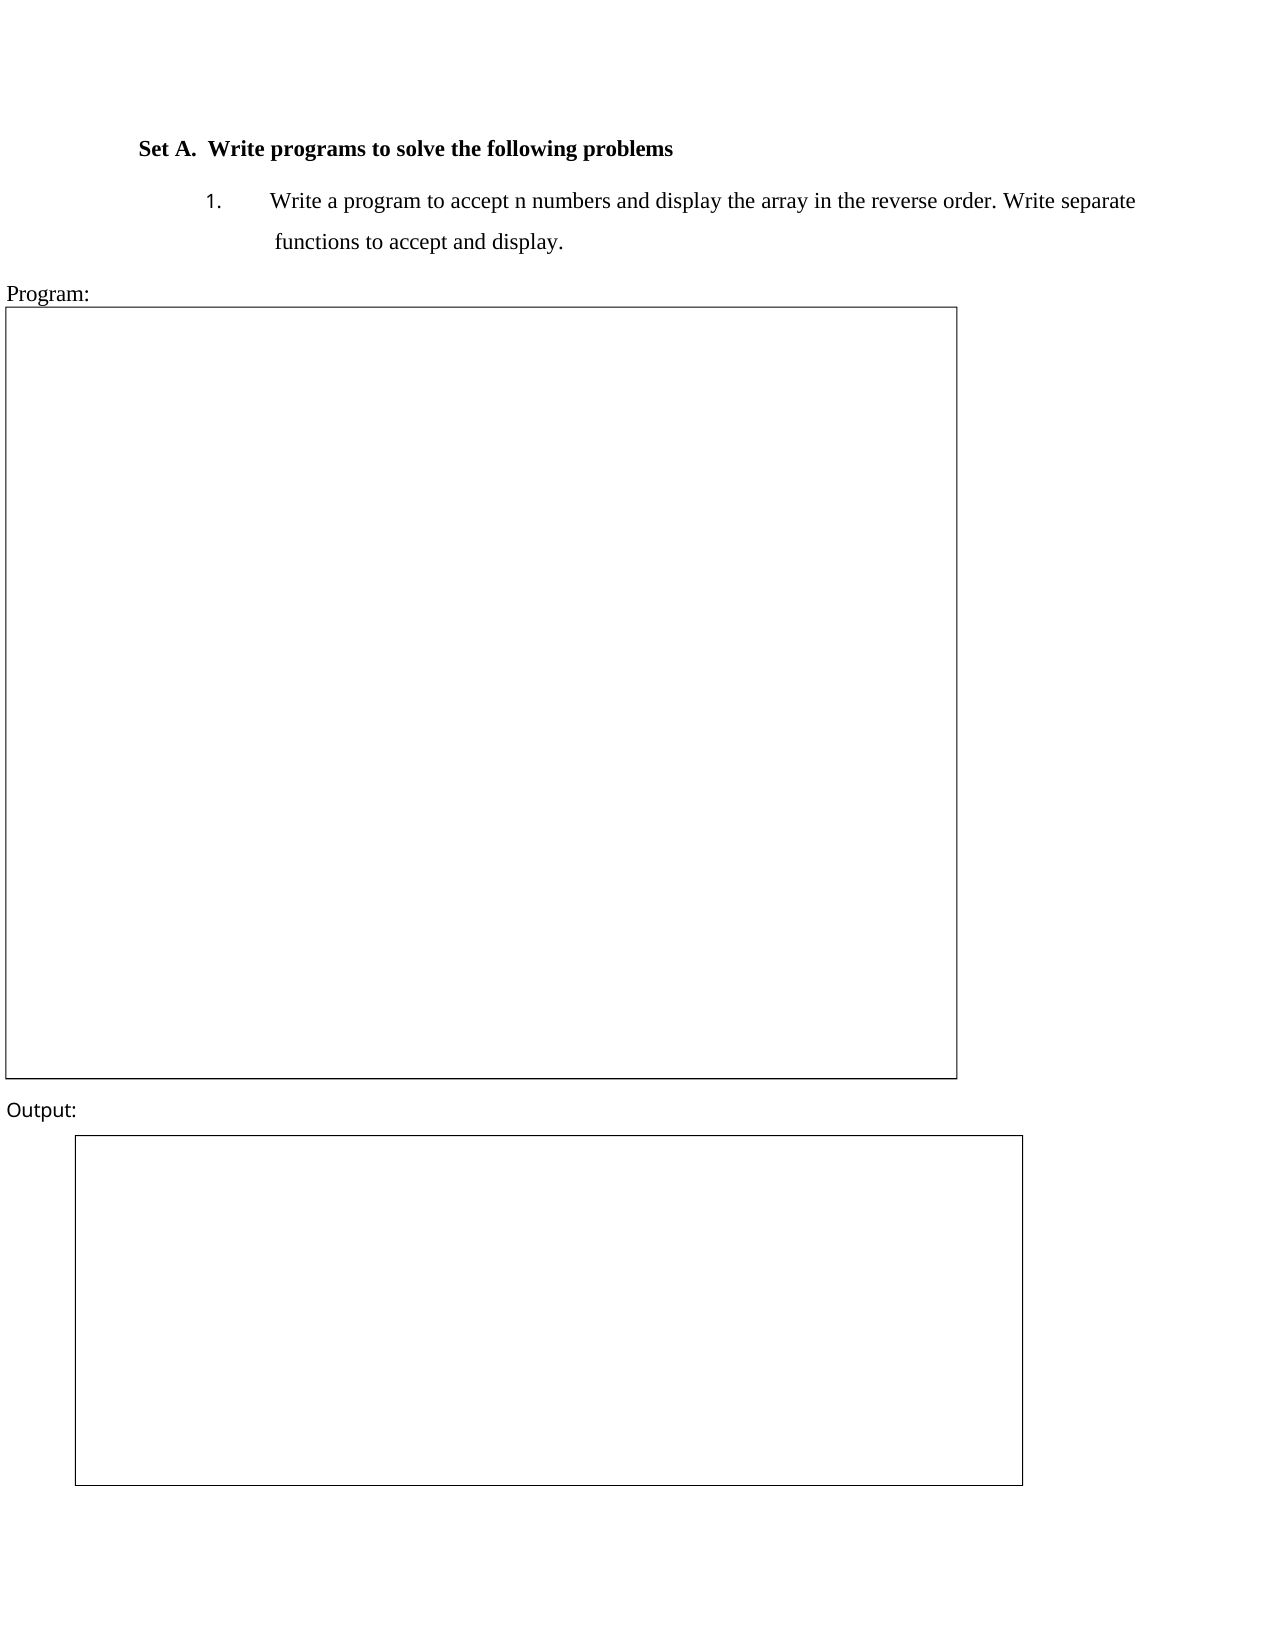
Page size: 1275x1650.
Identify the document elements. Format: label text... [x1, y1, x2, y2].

text Program: [6, 280, 1275, 306]
text Output: [6, 1096, 1275, 1123]
list Write a program to accept n numbers and display the array in the reverse order. Write separate functions to accept and display. [205, 188, 1136, 254]
subtitle Set A. Write programs to solve the following problems [138, 135, 1275, 161]
